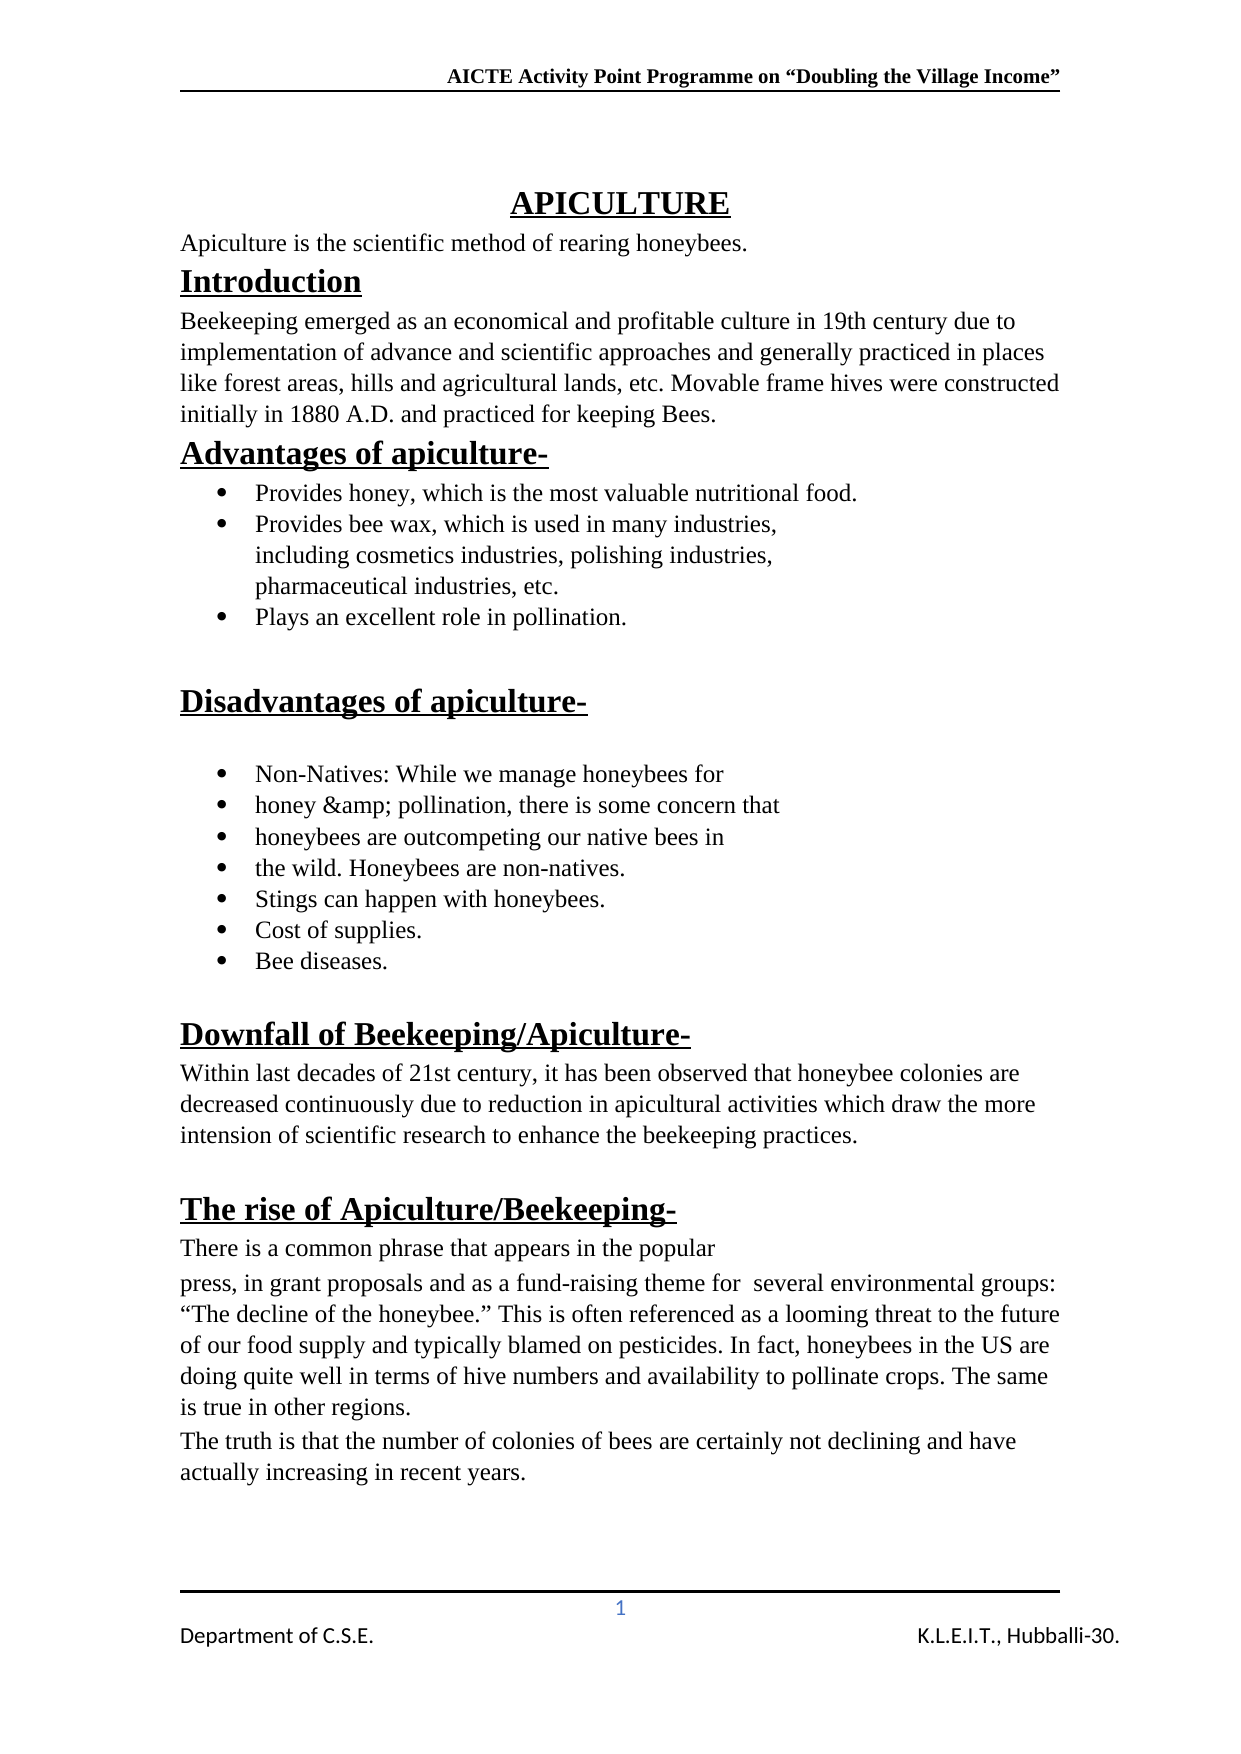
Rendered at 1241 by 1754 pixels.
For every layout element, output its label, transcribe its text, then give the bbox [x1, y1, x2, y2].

list including cosmetics industries, polishing industries, [255, 540, 1060, 569]
text press, in grant proposals and as a fund-raising theme for several environmental groups: “The decline of the honeybee.” This is often referenced as a looming threat to the future of our food supply and typically blamed on pesticides. In fact, honeybees in the US are doing quite well in terms of hive numbers and availability to pollinate crops. The same is true in other regions. [180, 1268, 1060, 1421]
text Beekeeping emerged as an economical and profitable culture in 19th century due to implementation of advance and scientific approaches and generally practiced in places like forest areas, hills and agricultural lands, etc. Movable frame hives were constructed initially in 1880 A.D. and practiced for keeping Bees. [180, 306, 1060, 428]
list Non-Natives: While we manage honeybees for [217, 759, 1060, 788]
list honeybees are outcompeting our native bees in [217, 822, 1060, 850]
list Provides bee wax, which is used in many industries, [217, 509, 1060, 538]
list Cost of supplies. [217, 915, 1060, 943]
text Downfall of Beekeeping/Apiculture- [180, 1014, 1060, 1052]
text Disadvantages of apiculture- [180, 681, 1060, 719]
list honey &amp; pollination, there is some concern that [217, 791, 1060, 819]
text The rise of Apiculture/Beekeeping- [180, 1189, 1060, 1227]
list Provides honey, which is the most valuable nutritional food. [217, 478, 1060, 507]
text Within last decades of 21st century, it has been observed that honeybee colonies are decreased continuously due to reduction in apicultural activities which draw the more intension of scientific research to enhance the beekeeping practices. [180, 1058, 1060, 1149]
list Stings can happen with honeybees. [217, 884, 1060, 912]
list Plays an excellent role in pollination. [217, 602, 1060, 631]
list Bee diseases. [217, 946, 1060, 974]
text Introduction [180, 262, 1060, 300]
list the wild. Honeybees are non-natives. [217, 853, 1060, 881]
text Apiculture is the scientific method of rearing honeybees. [180, 228, 1060, 256]
list pharmaceutical industries, etc. [255, 571, 1060, 600]
text There is a common phrase that appears in the popular [180, 1233, 1060, 1262]
text The truth is that the number of colonies of bees are certainly not declining and have actually increasing in recent years. [180, 1426, 1060, 1486]
text APICULTURE [180, 183, 1060, 221]
text Advantages of apiculture- [180, 433, 1060, 472]
